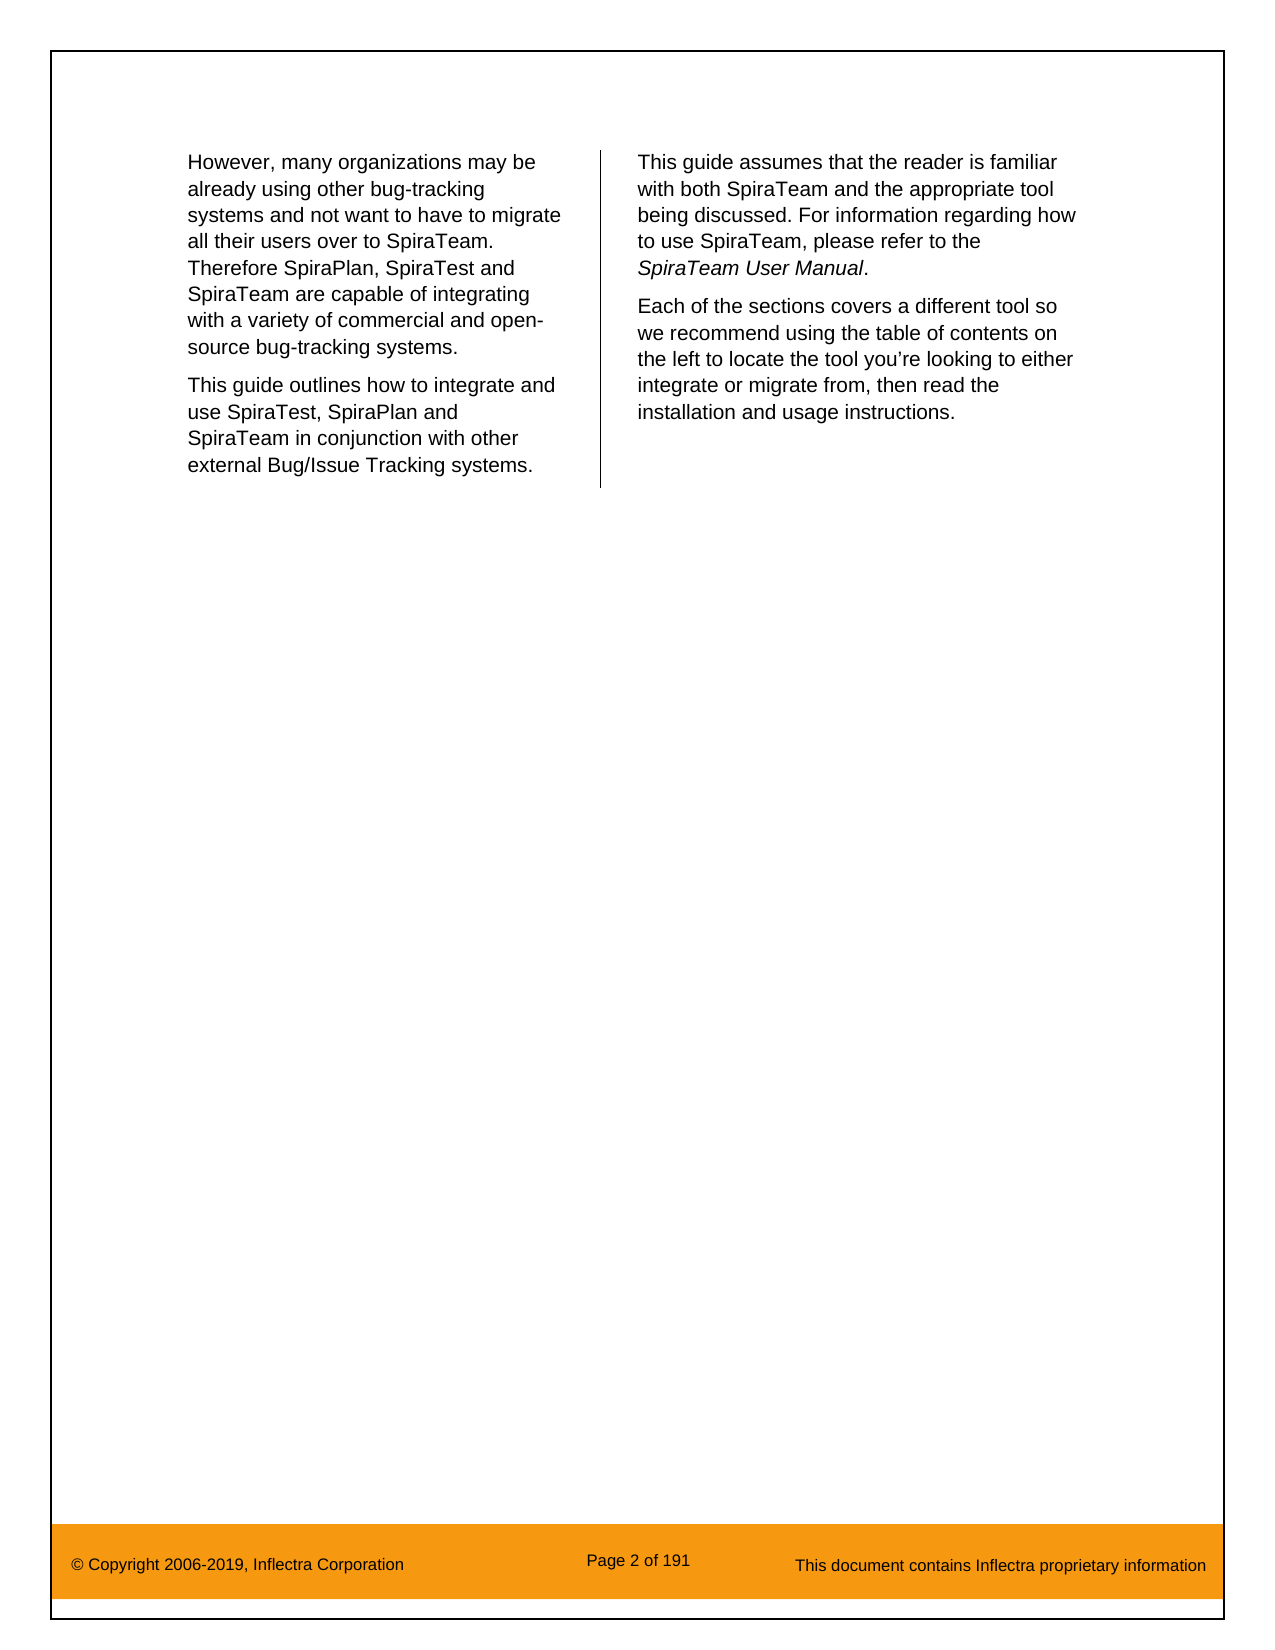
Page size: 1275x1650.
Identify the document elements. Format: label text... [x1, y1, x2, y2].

text However, many organizations may be already using other bug-tracking systems and not want to have to migrate all their users over to SpiraTeam. Therefore SpiraPlan, SpiraTest and SpiraTeam are capable of integrating with a variety of commercial and open-source bug-tracking systems. [187, 150, 562, 358]
text This guide outlines how to integrate and use SpiraTest, SpiraPlan and SpiraTeam in conjunction with other external Bug/Issue Tracking systems. [187, 373, 562, 476]
text This guide assumes that the reader is familiar with both SpiraTeam and the appropriate tool being discussed. For information regarding how to use SpiraTeam, please refer to the SpiraTeam User Manual. [637, 150, 1087, 279]
text Each of the sections covers a different tool so we recommend using the table of contents on the left to locate the tool you’re looking to either integrate or migrate from, then read the installation and usage instructions. [637, 294, 1087, 424]
